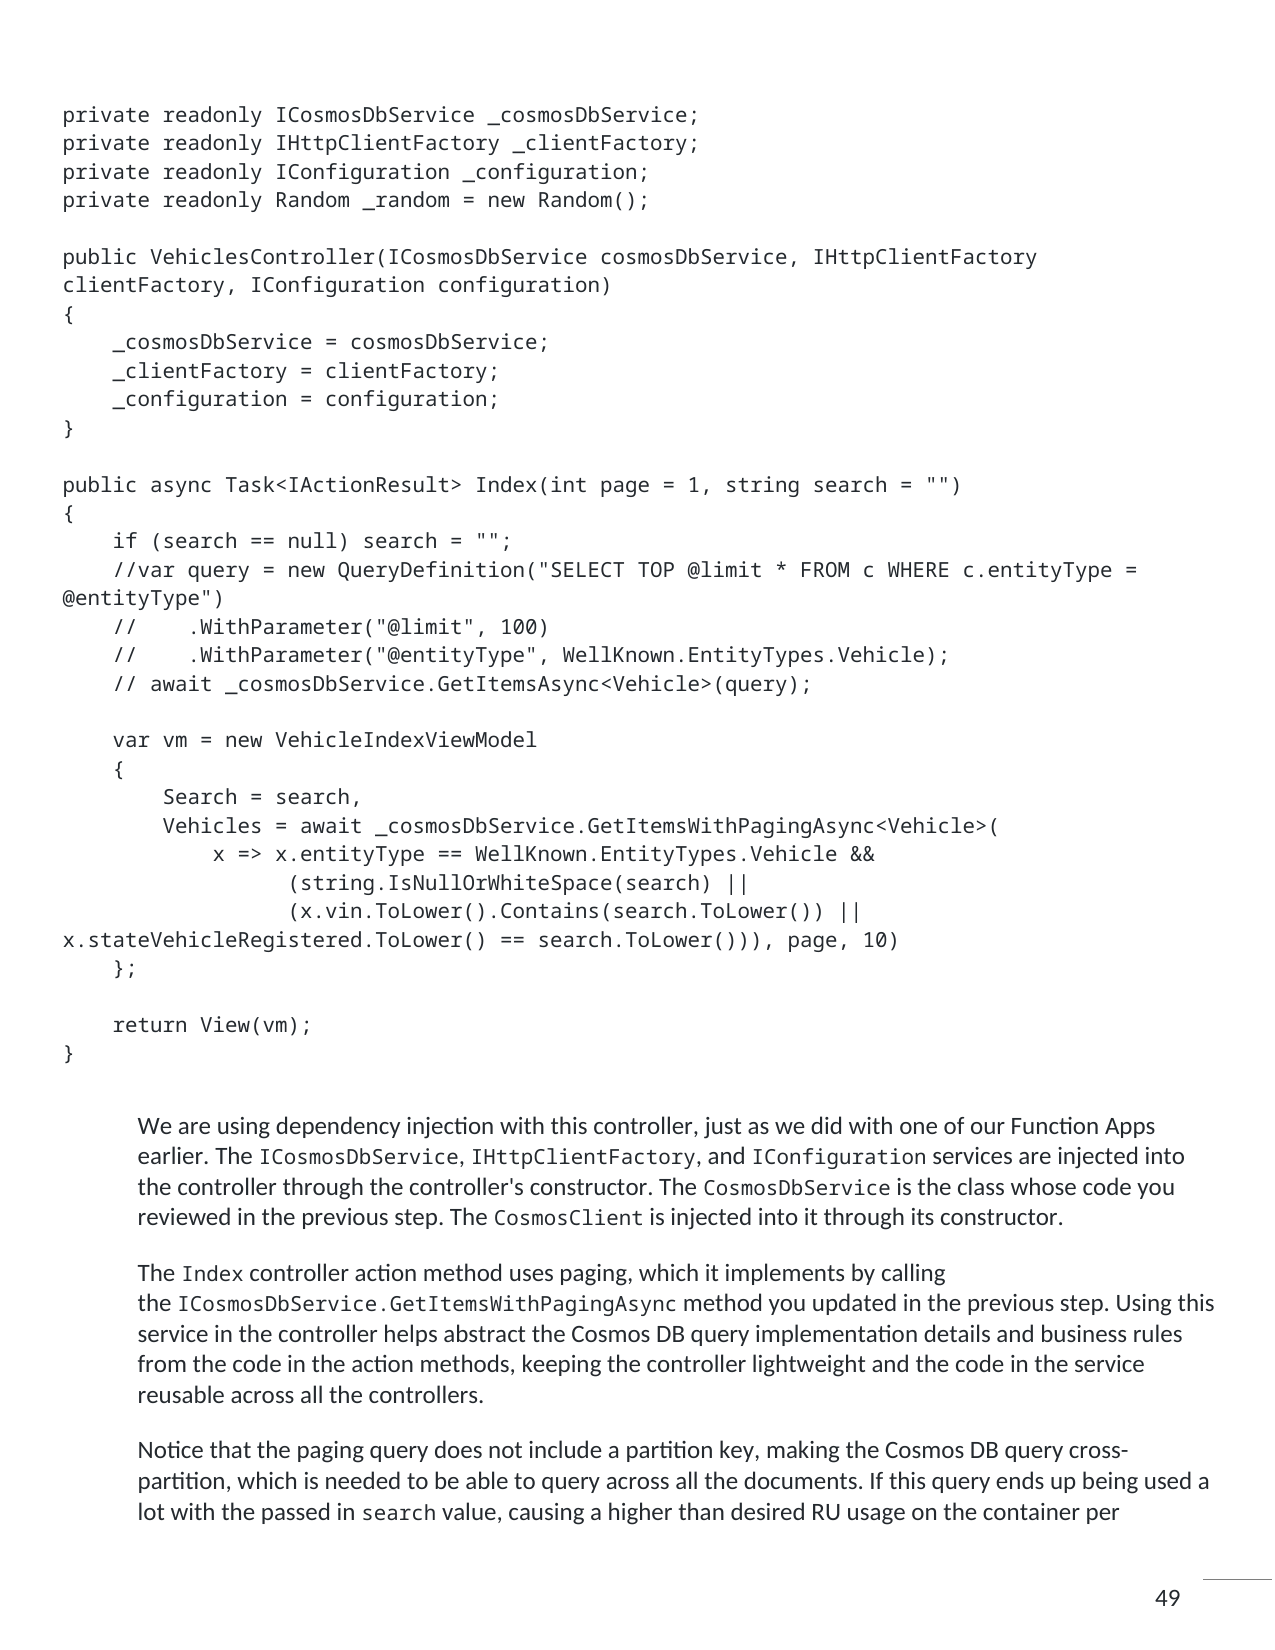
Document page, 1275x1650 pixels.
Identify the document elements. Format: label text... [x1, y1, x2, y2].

text { [62, 498, 1219, 527]
text public async Task<IActionResult> Index(int page = 1, string search = "") [62, 470, 1219, 498]
text _configuration = configuration; [62, 384, 1219, 413]
text // await _cosmosDbService.GetItemsAsync<Vehicle>(query); [62, 669, 1219, 697]
text We are using dependency injection with this controller, just as we did with one of our Function Apps earlier. The ICosmosDbService, IHttpClientFactory, and IConfiguration services are injected into the controller through the controller's constructor. The CosmosDbService is the class whose code you reviewed in the previous step. The CosmosClient is injected into it through its constructor. [137, 1079, 1219, 1232]
text var vm = new VehicleIndexViewModel [62, 726, 1219, 754]
text { [62, 754, 1219, 782]
text public VehiclesController(ICosmosDbService cosmosDbService, IHttpClientFactory clientFactory, IConfiguration configuration) [62, 242, 1219, 299]
text }; [62, 953, 1219, 982]
text The Index controller action method uses paging, which it implements by calling the ICosmosDbService.GetItemsWithPagingAsync method you updated in the previous step. Using this service in the controller helps abstract the Cosmos DB query implementation details and business rules from the code in the action methods, keeping the controller lightweight and the code in the service reusable across all the controllers. [137, 1257, 1219, 1409]
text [137, 1434, 1219, 1526]
text Search = search, [62, 782, 1219, 811]
text Vehicles = await _cosmosDbService.GetItemsWithPagingAsync<Vehicle>( [62, 811, 1219, 839]
text private readonly Random _random = new Random(); [62, 185, 1219, 214]
text if (search == null) search = ""; [62, 527, 1219, 555]
text x => x.entityType == WellKnown.EntityTypes.Vehicle && [62, 839, 1219, 868]
text { [62, 299, 1219, 327]
text //var query = new QueryDefinition("SELECT TOP @limit * FROM c WHERE c.entityType = @entityType") [62, 555, 1219, 612]
text _cosmosDbService = cosmosDbService; [62, 327, 1219, 356]
text // .WithParameter("@limit", 100) [62, 612, 1219, 640]
text // .WithParameter("@entityType", WellKnown.EntityTypes.Vehicle); [62, 640, 1219, 669]
text _clientFactory = clientFactory; [62, 356, 1219, 384]
text (x.vin.ToLower().Contains(search.ToLower()) || x.stateVehicleRegistered.ToLower() == search.ToLower())), page, 10) [62, 896, 1219, 953]
text (string.IsNullOrWhiteSpace(search) || [62, 868, 1219, 896]
text return View(vm); [62, 1010, 1219, 1038]
text private readonly IConfiguration _configuration; [62, 157, 1219, 185]
text } [62, 1038, 1219, 1067]
text private readonly IHttpClientFactory _clientFactory; [62, 128, 1219, 157]
text private readonly ICosmosDbService _cosmosDbService; [62, 100, 1219, 128]
text } [62, 413, 1219, 441]
